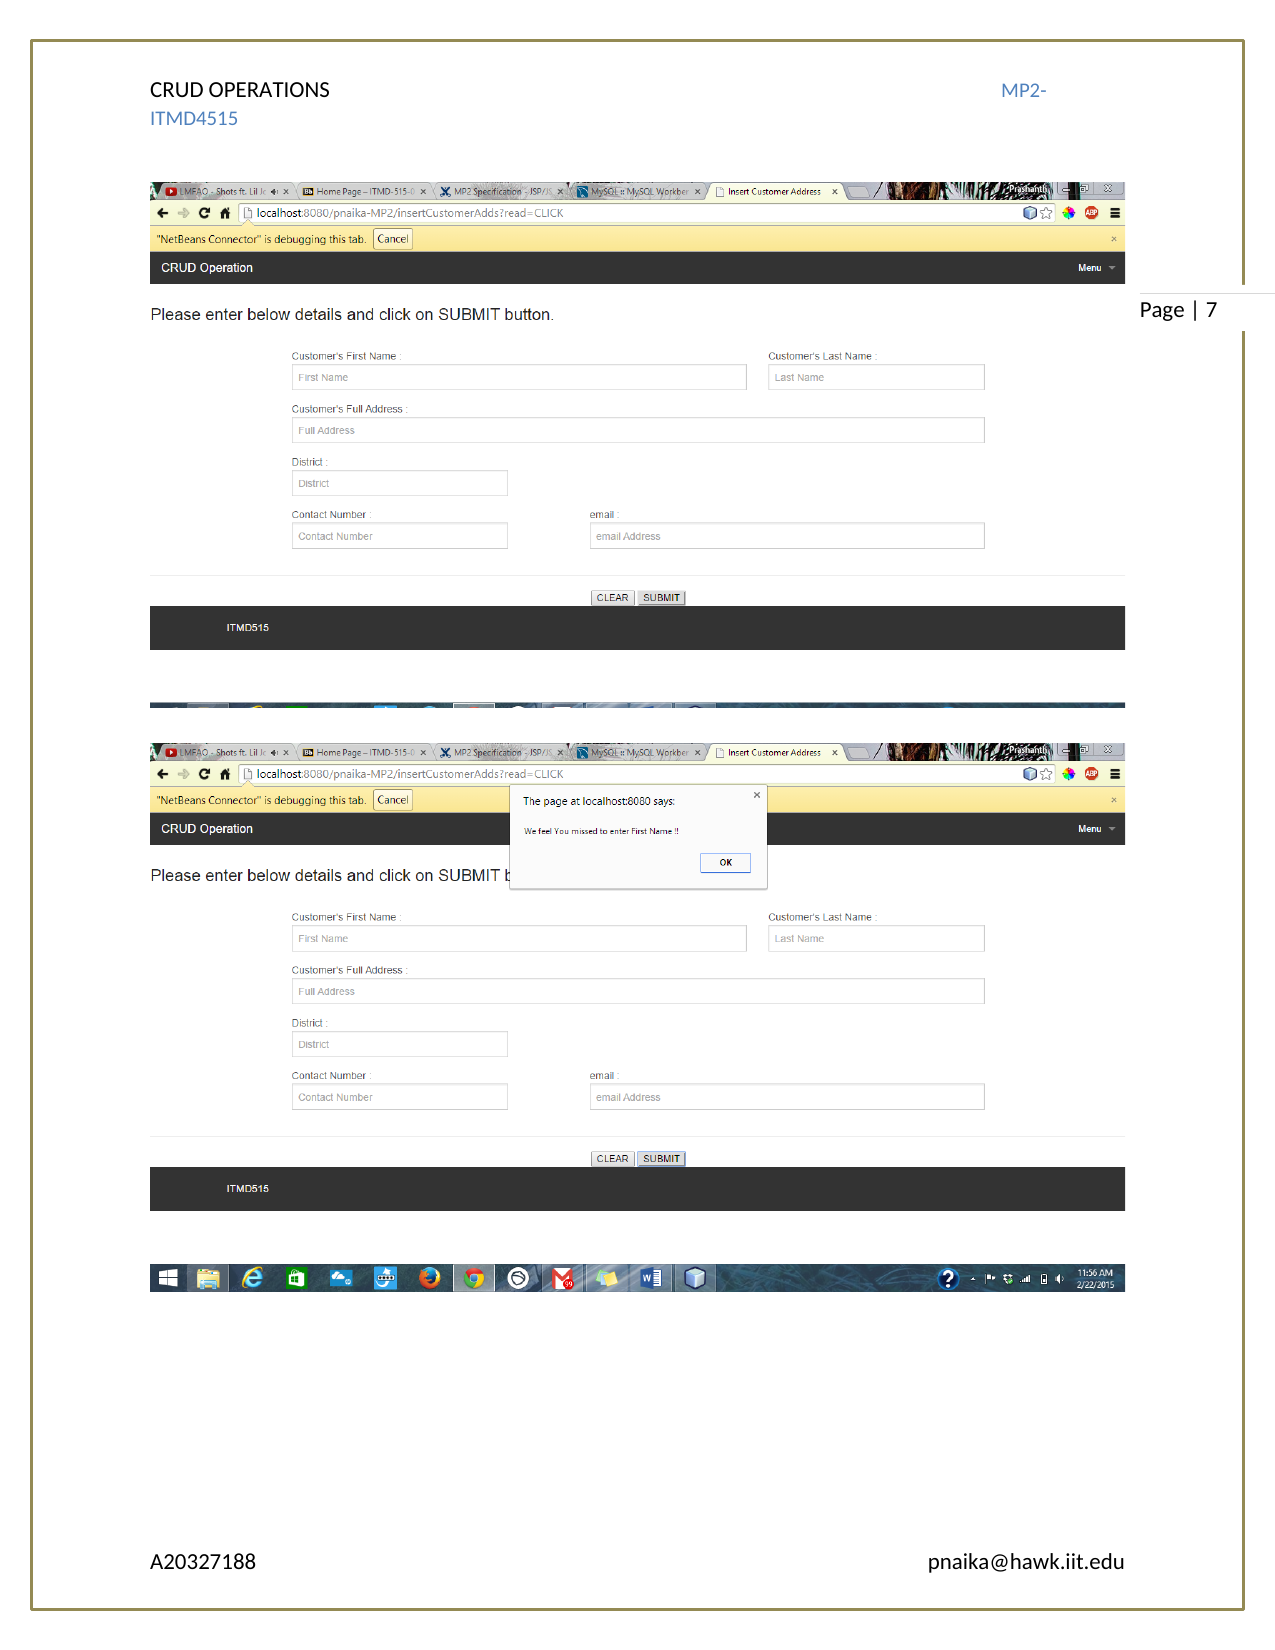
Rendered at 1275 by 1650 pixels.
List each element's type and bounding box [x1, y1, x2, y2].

picture [150, 743, 1125, 1292]
picture [150, 182, 1125, 708]
